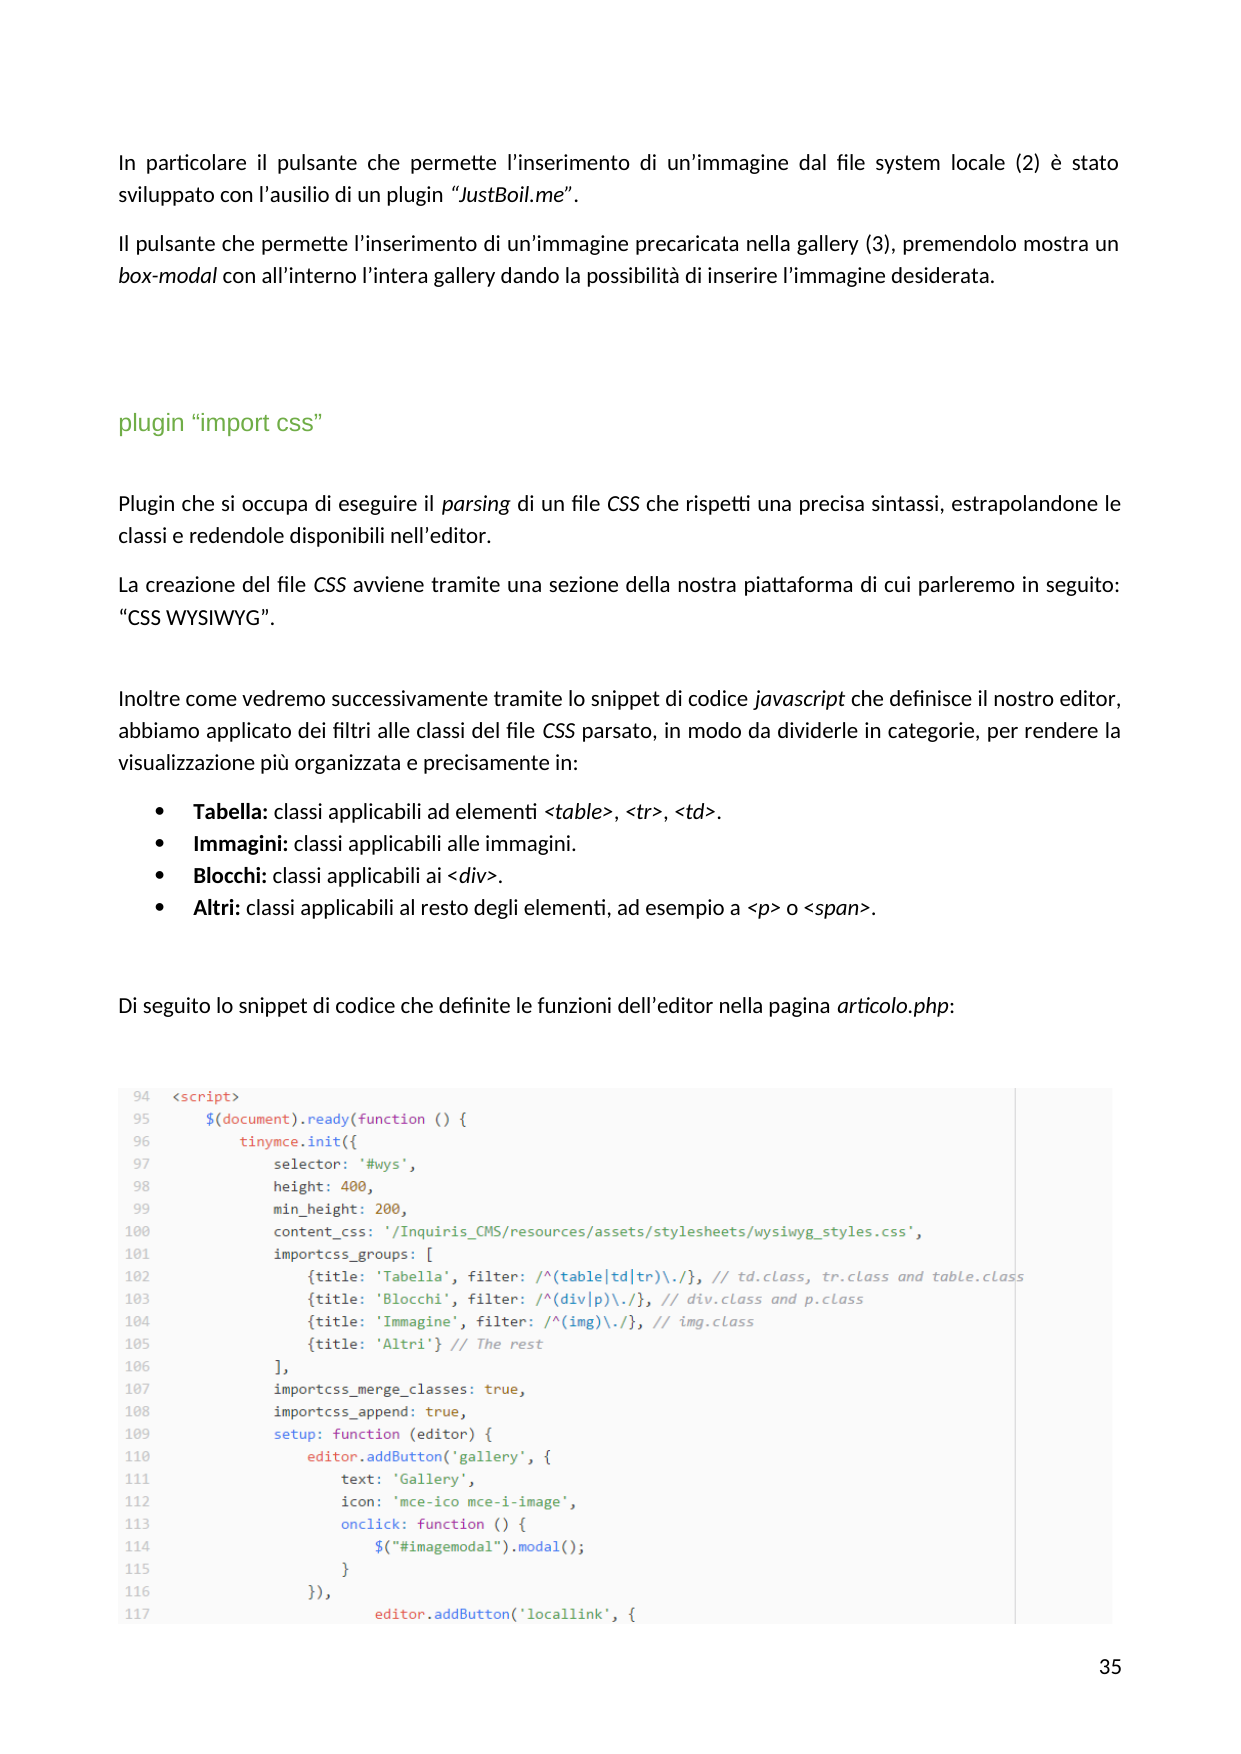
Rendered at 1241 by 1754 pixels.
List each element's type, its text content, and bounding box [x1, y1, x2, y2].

text Plugin che si occupa di eseguire il parsing di un file CSS che rispetti una precisa sintassi, estrapolandone le classi e redendole disponibili nell’editor. [118, 489, 1122, 549]
list Immagini: classi applicabili alle immagini. [156, 829, 1122, 857]
text Il pulsante che permette l’inserimento di un’immagine precaricata nella gallery (3), premendolo mostra un box-modal con all’interno l’intera gallery dando la possibilità di inserire l’immagine desiderata. [118, 229, 1122, 289]
picture [118, 1088, 1113, 1624]
list Tabella: classi applicabili ad elementi <table>, <tr>, <td>. [156, 797, 1122, 825]
text La creazione del file CSS avviene tramite una sezione della nostra piattaforma di cui parleremo in seguito: “CSS WYSIWYG”. [118, 570, 1122, 631]
text In particolare il pulsante che permette l’inserimento di un’immagine dal file system locale (2) è stato sviluppato con l’ausilio di un plugin “JustBoil.me”. [118, 148, 1122, 208]
subtitle plugin “import css” [118, 407, 1122, 436]
text Inoltre come vedremo successivamente tramite lo snippet di codice javascript che definisce il nostro editor, abbiamo applicato dei filtri alle classi del file CSS parsato, in modo da dividerle in categorie, per rendere la visualizzazione più organizzata e precisamente in: [118, 651, 1122, 776]
text Di seguito lo snippet di codice che definite le funzioni dell’editor nella pagina articolo.php: [118, 991, 1122, 1019]
list Blocchi: classi applicabili ai <div>. [156, 861, 1122, 889]
list Altri: classi applicabili al resto degli elementi, ad esempio a <p> o <span>. [156, 893, 1122, 921]
